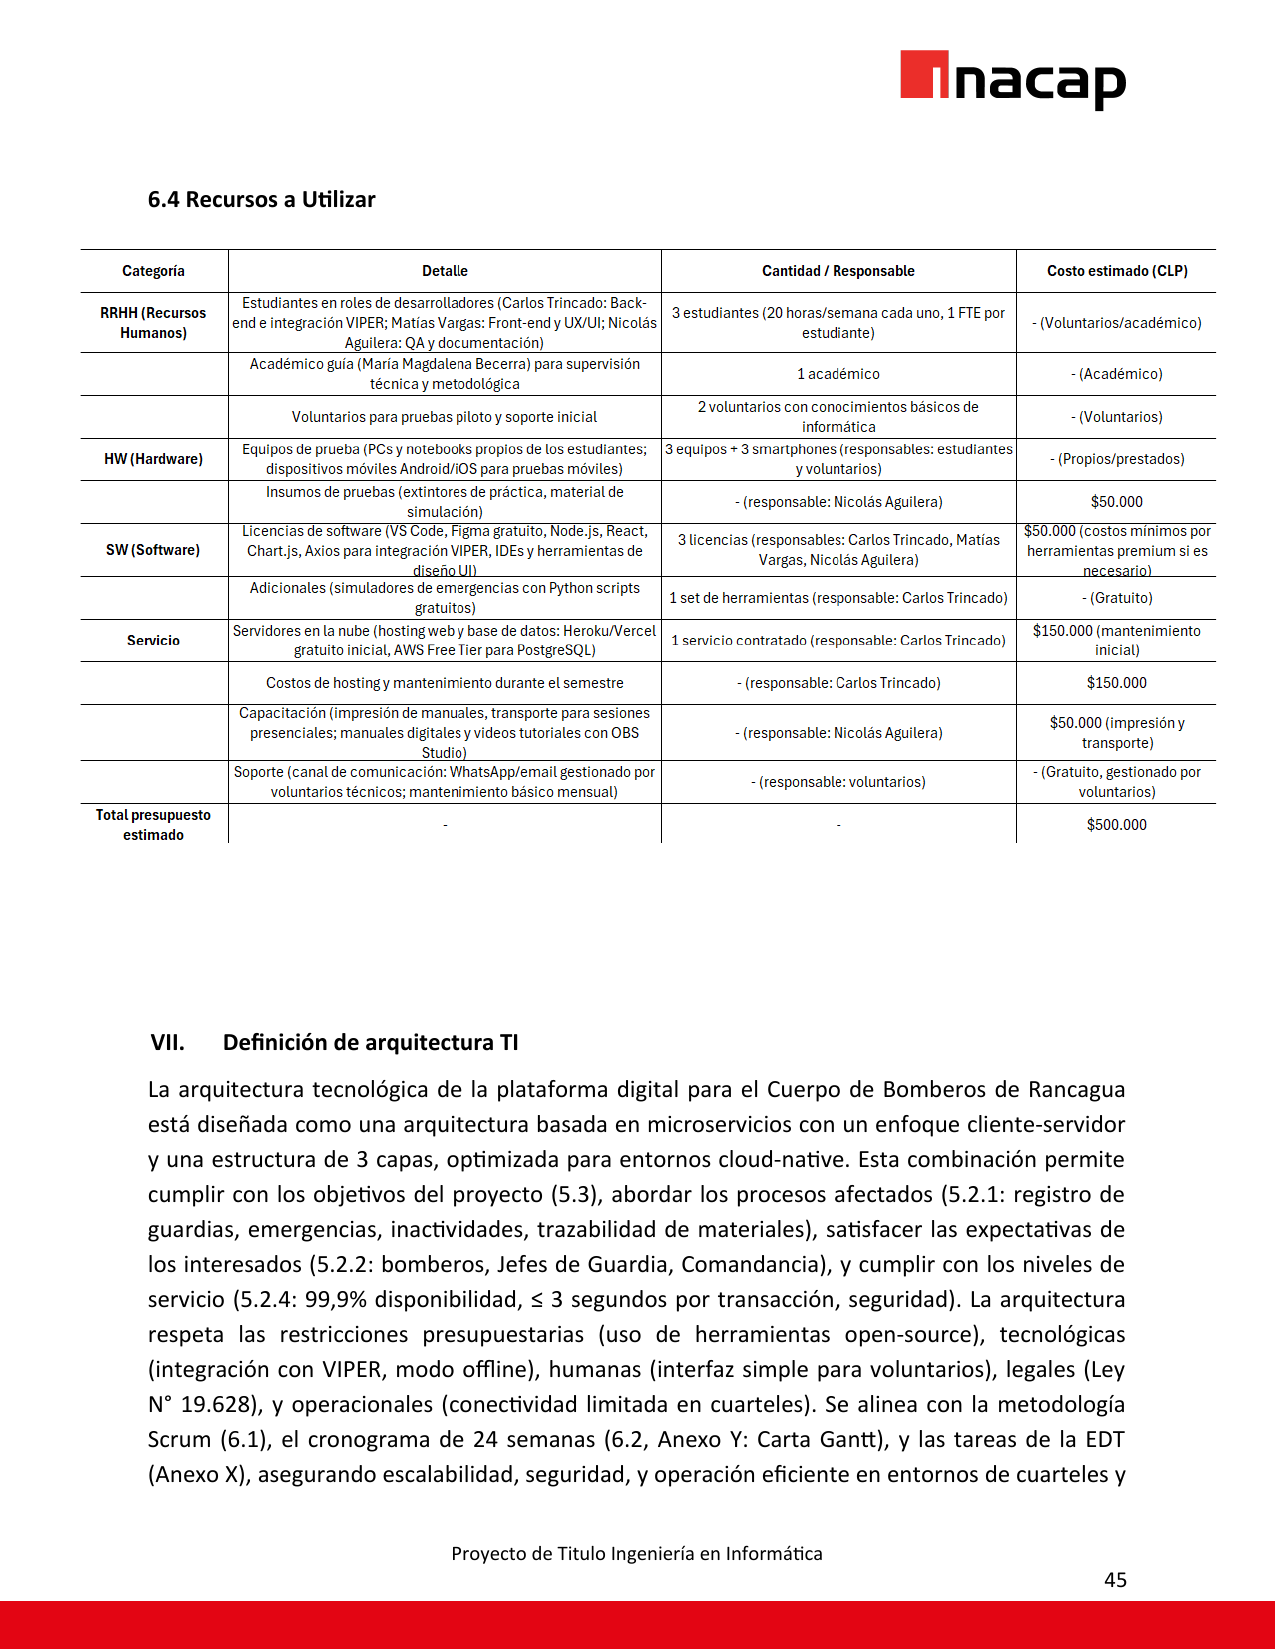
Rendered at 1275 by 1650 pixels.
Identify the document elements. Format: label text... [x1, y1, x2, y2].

picture [884, 46, 1128, 112]
picture [80, 249, 1217, 843]
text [148, 1073, 1127, 1489]
list Definición de arquitectura TI [185, 1026, 1127, 1056]
text 6.4 Recursos a Utilizar [148, 183, 1127, 213]
